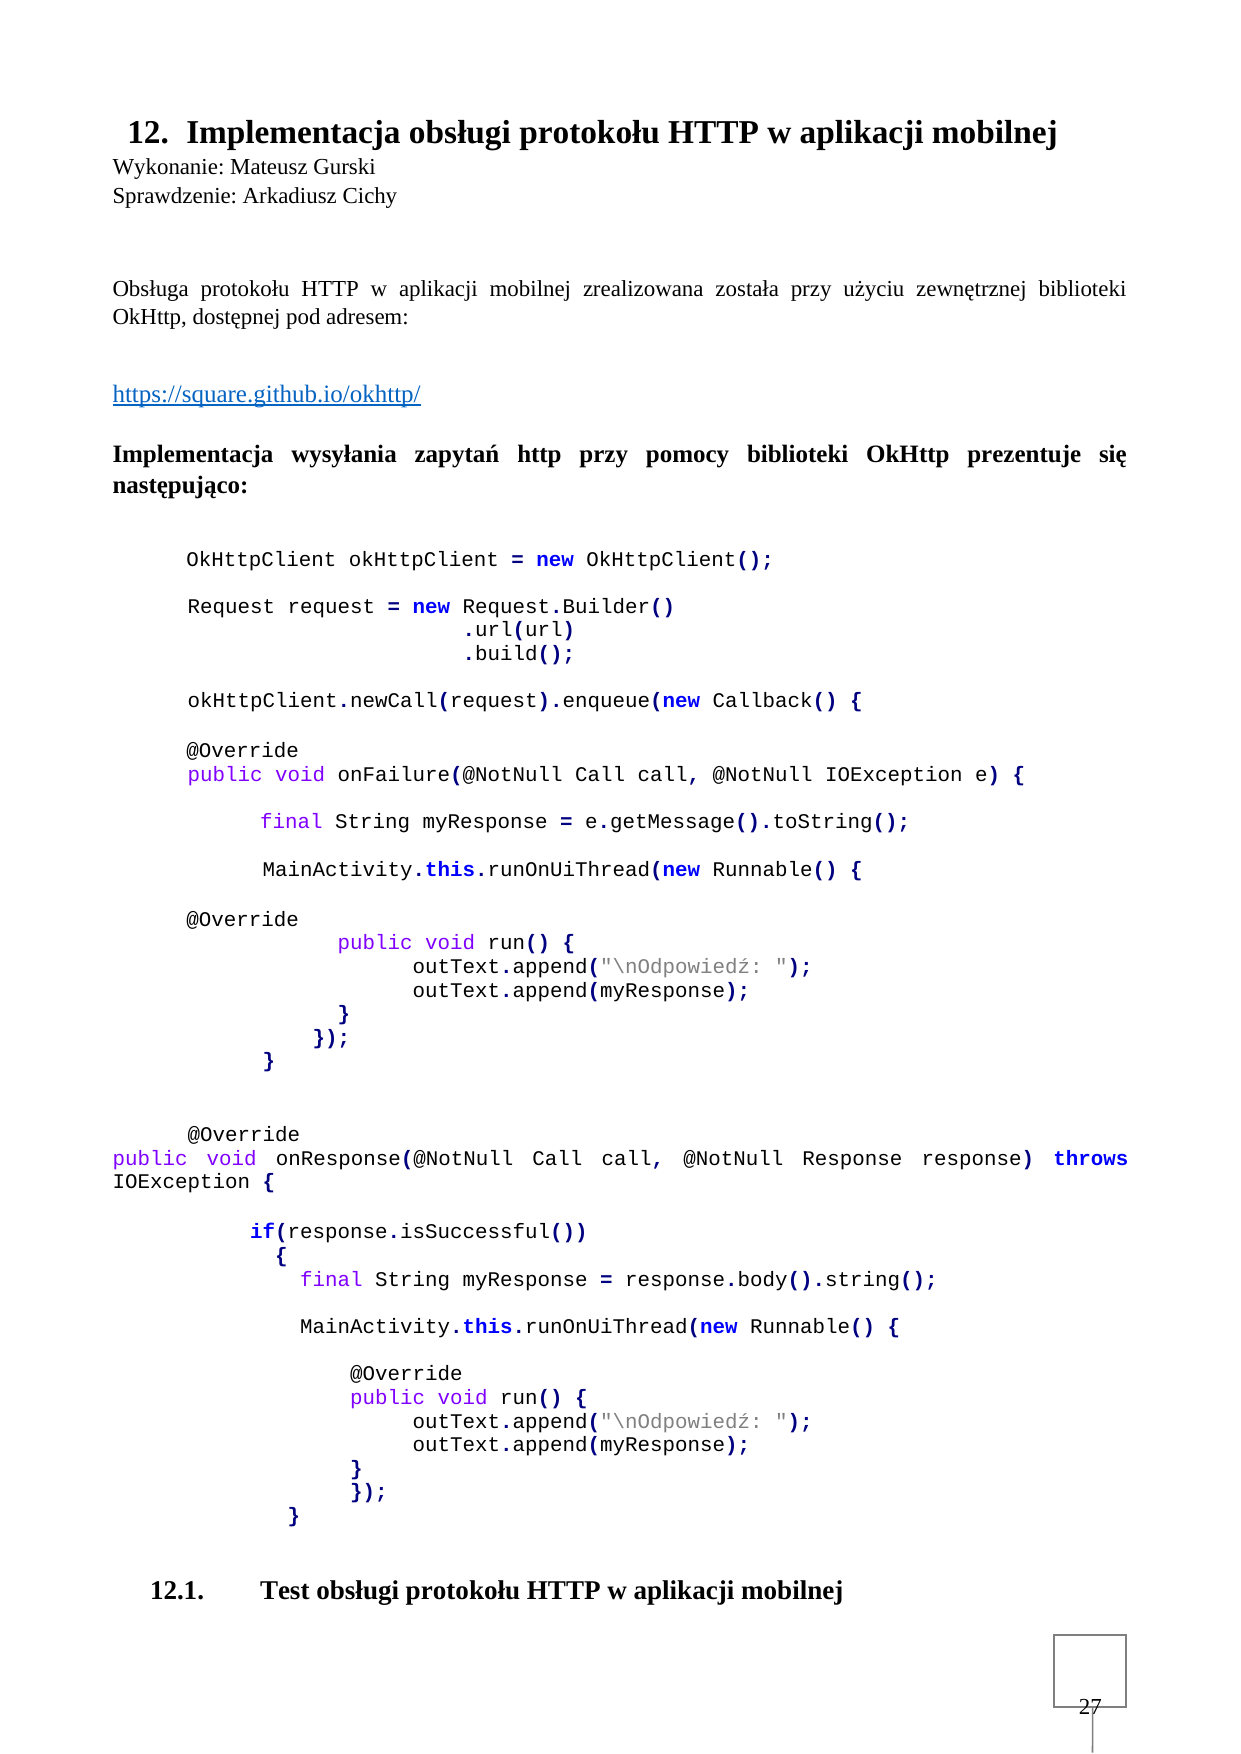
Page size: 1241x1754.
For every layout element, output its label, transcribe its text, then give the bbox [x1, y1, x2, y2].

text Request request = new Request.Builder() [112, 596, 1128, 619]
text @Override [112, 909, 1128, 932]
text final String myResponse = response.body().string(); [112, 1269, 1128, 1292]
text OkHttpClient okHttpClient = new OkHttpClient(); [112, 548, 1128, 572]
text Obsługa protokołu HTTP w aplikacji mobilnej zrealizowana została przy użyciu zewnętrznej biblioteki OkHttp, dostępnej pod adresem: [112, 275, 1128, 329]
text MainActivity.this.runOnUiThread(new Runnable() { [112, 1316, 1128, 1340]
subtitle Implementacja obsługi protokołu HTTP w aplikacji mobilnej [127, 113, 1128, 151]
list https://square.github.io/okhttp/ [112, 379, 1128, 408]
text outText.append("\nOdpowiedź: "); [112, 956, 1128, 979]
text } [112, 1003, 1128, 1027]
text }); [112, 1027, 1128, 1051]
text outText.append(myResponse); [112, 1434, 1128, 1458]
text Wykonanie: Mateusz Gurski Sprawdzenie: Arkadiusz Cichy [112, 153, 1128, 208]
text if(response.isSuccessful()) [112, 1221, 1128, 1245]
text }); [112, 1482, 1128, 1505]
text public void run() { [112, 1387, 1128, 1411]
text { [112, 1245, 1128, 1269]
subtitle Test obsługi protokołu HTTP w aplikacji mobilnej [150, 1574, 1128, 1605]
text final String myResponse = e.getMessage().toString(); [112, 811, 1128, 835]
text outText.append("\nOdpowiedź: "); [112, 1411, 1128, 1434]
text MainActivity.this.runOnUiThread(new Runnable() { [112, 859, 1128, 882]
text @Override [112, 1124, 1128, 1148]
text } [112, 1505, 1128, 1529]
text @Override [112, 740, 1128, 764]
text public void onFailure(@NotNull Call call, @NotNull IOException e) { [112, 764, 1128, 788]
text } [112, 1051, 1128, 1074]
list Implementacja wysyłania zapytań http przy pomocy biblioteki OkHttp prezentuje się następująco: [112, 439, 1128, 498]
text public void onResponse(@NotNull Call call, @NotNull Response response) throws IOException { [112, 1148, 1128, 1195]
text @Override [112, 1363, 1128, 1387]
text } [112, 1458, 1128, 1482]
text okHttpClient.newCall(request).enqueue(new Callback() { [112, 690, 1128, 714]
text .url(url) [112, 619, 1128, 643]
text .build(); [112, 643, 1128, 667]
text outText.append(myResponse); [112, 979, 1128, 1003]
text public void run() { [112, 932, 1128, 956]
